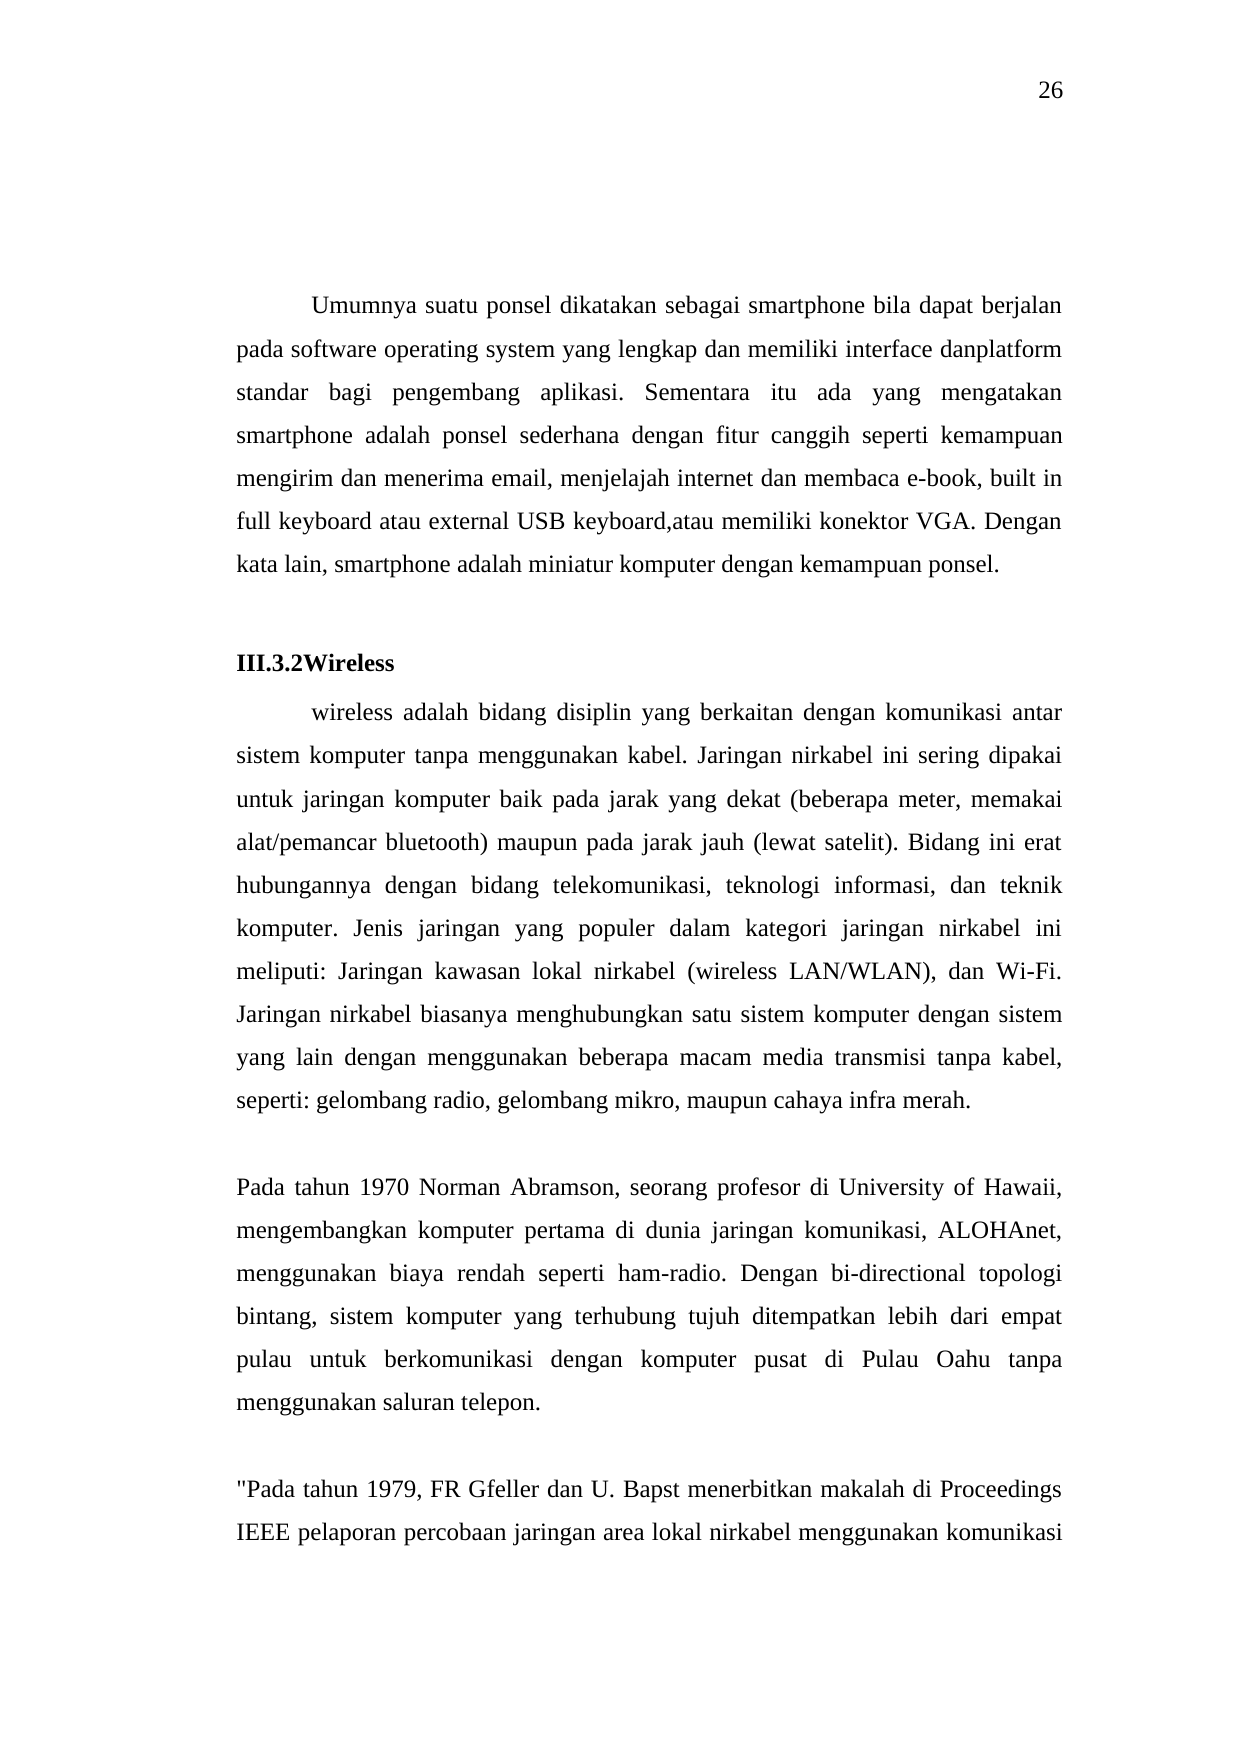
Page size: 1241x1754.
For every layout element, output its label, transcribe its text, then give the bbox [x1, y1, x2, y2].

subtitle III.3.2Wireless [236, 648, 1063, 677]
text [236, 1474, 1063, 1546]
subtitle Umumnya suatu ponsel dikatakan sebagai smartphone bila dapat berjalan pada software operating system yang lengkap dan memiliki interface danplatform standar bagi pengembang aplikasi. Sementara itu ada yang mengatakan smartphone adalah ponsel sederhana dengan fitur canggih seperti kemampuan mengirim dan menerima email, menjelajah internet dan membaca e-book, built in full keyboard atau external USB keyboard,atau memiliki konektor VGA. Dengan kata lain, smartphone adalah miniatur komputer dengan kemampuan ponsel. [236, 291, 1063, 578]
text wireless adalah bidang disiplin yang berkaitan dengan komunikasi antar sistem komputer tanpa menggunakan kabel. Jaringan nirkabel ini sering dipakai untuk jaringan komputer baik pada jarak yang dekat (beberapa meter, memakai alat/pemancar bluetooth) maupun pada jarak jauh (lewat satelit). Bidang ini erat hubungannya dengan bidang telekomunikasi, teknologi informasi, dan teknik komputer. Jenis jaringan yang populer dalam kategori jaringan nirkabel ini meliputi: Jaringan kawasan lokal nirkabel (wireless LAN/WLAN), dan Wi-Fi. Jaringan nirkabel biasanya menghubungkan satu sistem komputer dengan sistem yang lain dengan menggunakan beberapa macam media transmisi tanpa kabel, seperti: gelombang radio, gelombang mikro, maupun cahaya infra merah. [236, 697, 1063, 1114]
text Pada tahun 1970 Norman Abramson, seorang profesor di University of Hawaii, mengembangkan komputer pertama di dunia jaringan komunikasi, ALOHAnet, menggunakan biaya rendah seperti ham-radio. Dengan bi-directional topologi bintang, sistem komputer yang terhubung tujuh ditempatkan lebih dari empat pulau untuk berkomunikasi dengan komputer pusat di Pulau Oahu tanpa menggunakan saluran telepon. [236, 1172, 1063, 1416]
